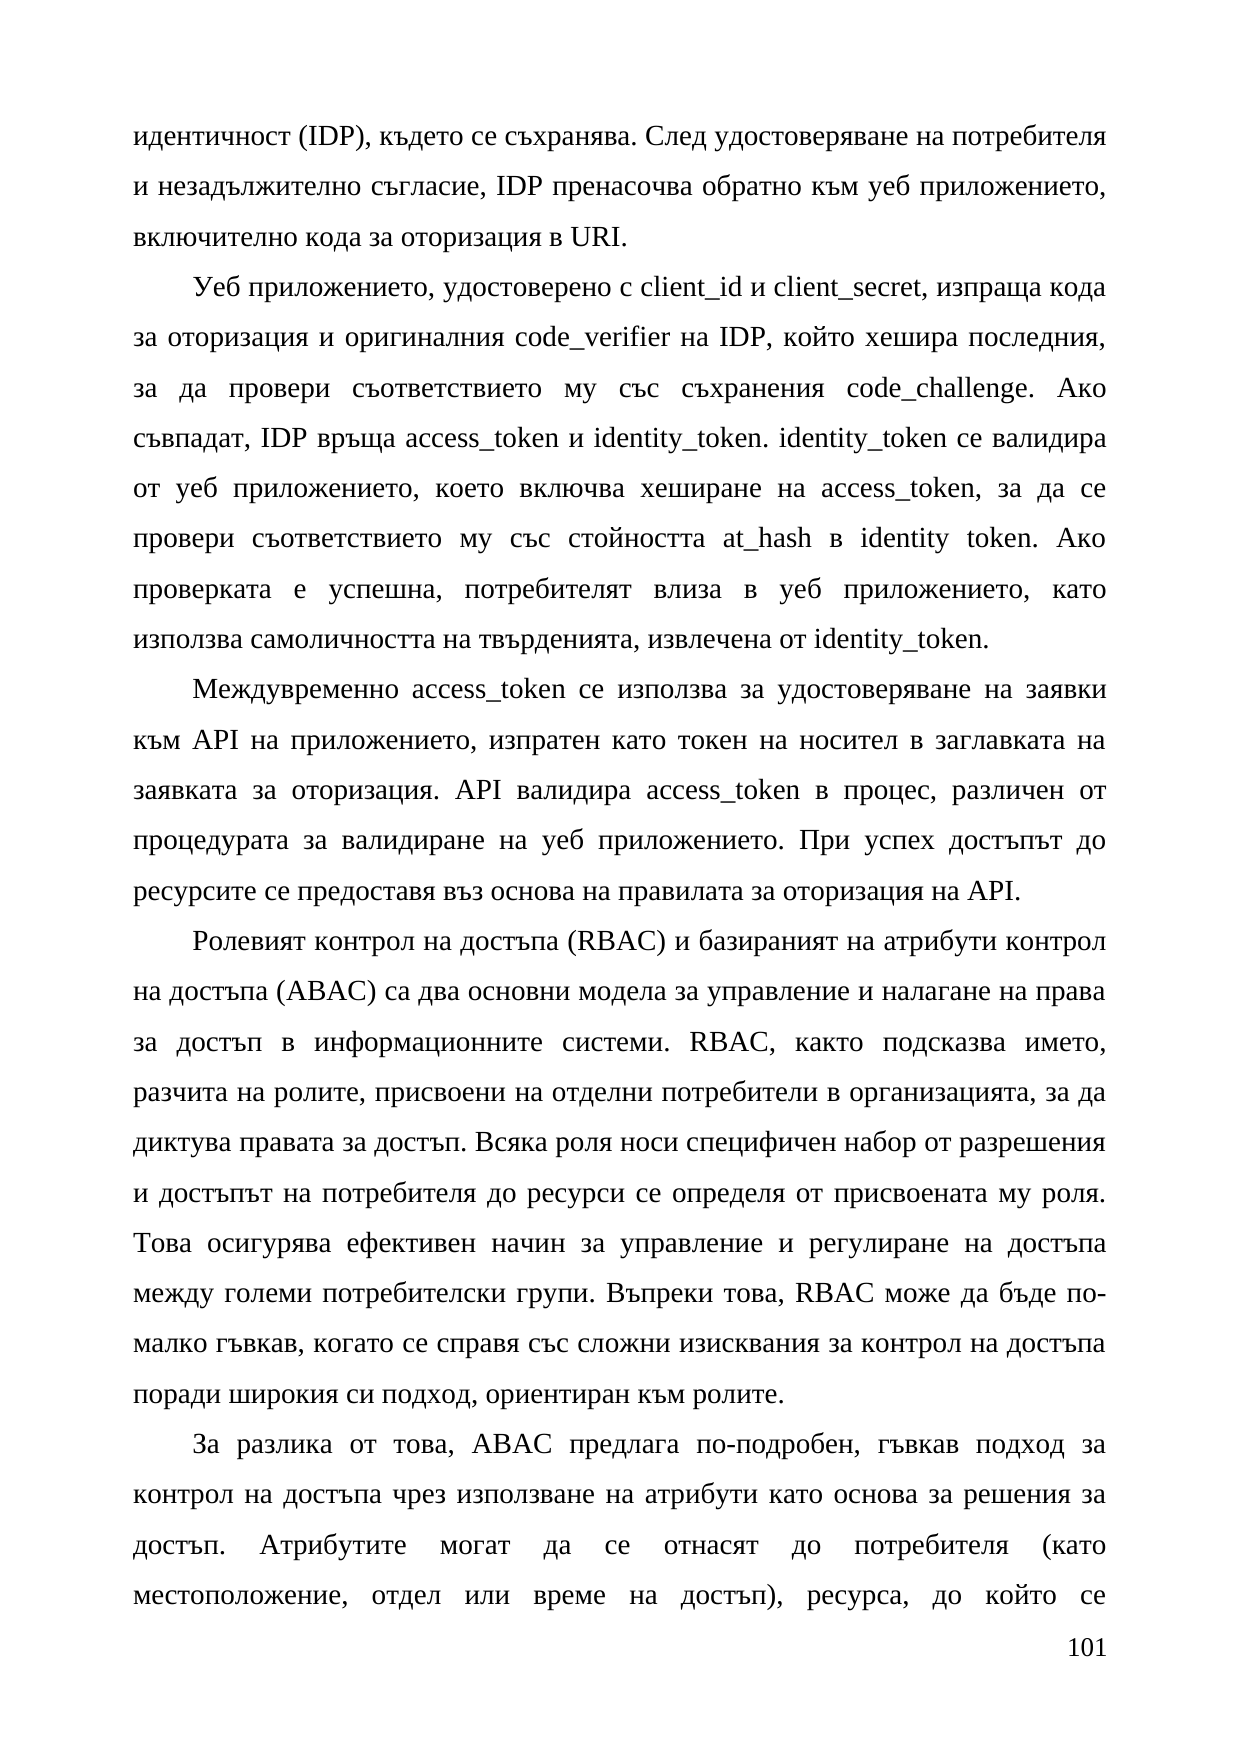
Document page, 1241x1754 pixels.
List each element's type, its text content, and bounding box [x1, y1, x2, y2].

text Уеб приложението, удостоверено с client_id и client_secret, изпраща кода за оторизация и оригиналния code_verifier на IDP, който хешира последния, за да провери съответствието му със съхранения code_challenge. Ако съвпадат, IDP връща access_token и identity_token. identity_token се валидира от уеб приложението, което включва хеширане на access_token, за да се провери съответствието му със стойността at_hash в identity token. Ако проверката е успешна, потребителят влиза в уеб приложението, като използва самоличността на твърденията, извлечена от identity_token. [133, 269, 1107, 655]
text Междувременно access_token се използва за удостоверяване на заявки към API на приложението, изпратен като токен на носител в заглавката на заявката за оторизация. API валидира access_token в процес, различен от процедурата за валидиране на уеб приложението. При успех достъпът до ресурсите се предоставя въз основа на правилата за оторизация на API. [133, 672, 1107, 906]
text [133, 118, 1107, 252]
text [133, 1426, 1107, 1611]
text Ролевият контрол на достъпа (RBAC) и базираният на атрибути контрол на достъпа (ABAC) са два основни модела за управление и налагане на права за достъп в информационните системи. RBAC, както подсказва името, разчита на ролите, присвоени на отделни потребители в организацията, за да диктува правата за достъп. Всяка роля носи специфичен набор от разрешения и достъпът на потребителя до ресурси се определя от присвоената му роля. Това осигурява ефективен начин за управление и регулиране на достъпа между големи потребителски групи. Въпреки това, RBAC може да бъде по-малко гъвкав, когато се справя със сложни изисквания за контрол на достъпа поради широкия си подход, ориентиран към ролите. [133, 923, 1107, 1409]
